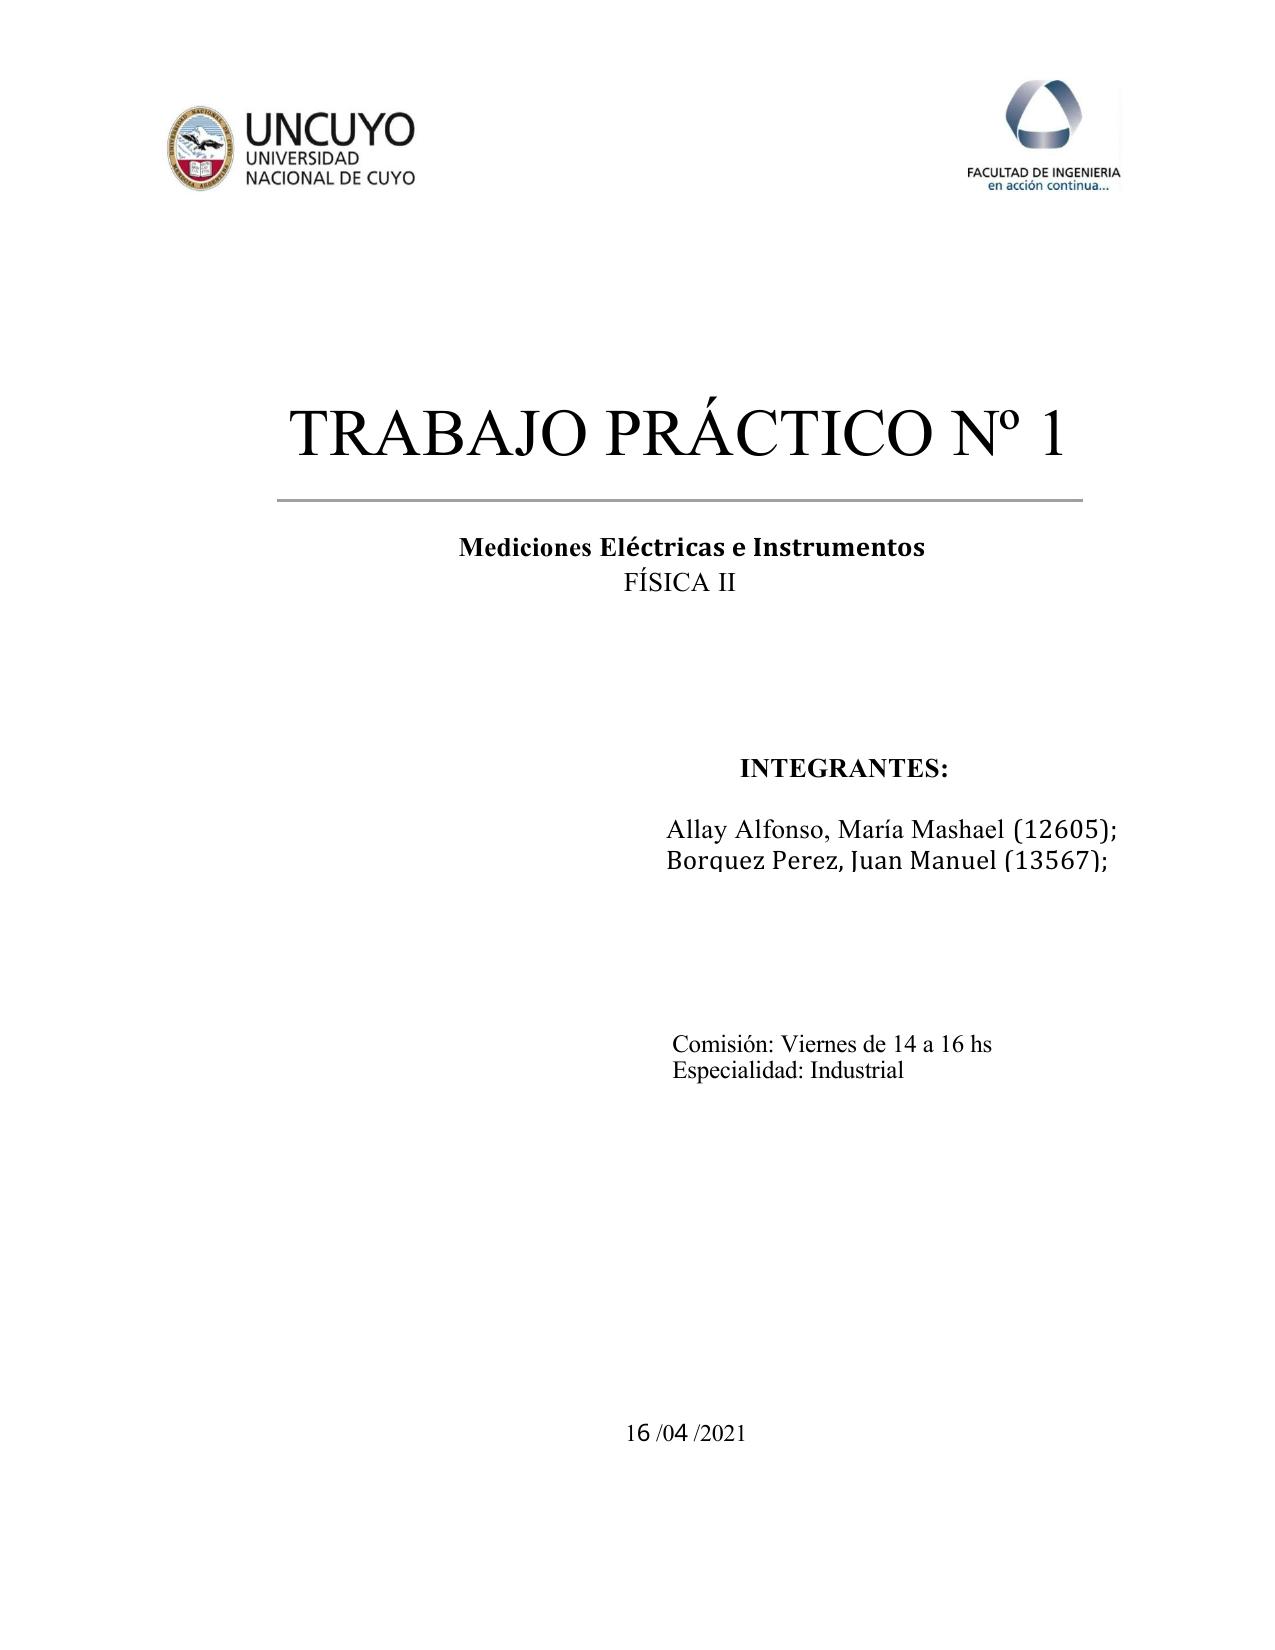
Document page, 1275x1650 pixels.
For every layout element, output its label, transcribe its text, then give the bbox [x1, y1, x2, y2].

text TRABAJO PRÁCTICO Nº 1 [288, 396, 1095, 470]
text INTEGRANTES: [666, 753, 1141, 784]
picture [965, 77, 1123, 192]
picture [274, 496, 1085, 504]
text 16 /04 /2021 [625, 1421, 753, 1447]
text FÍSICA II [623, 567, 761, 598]
text Allay Alfonso, María Mashael (12605); [666, 814, 1141, 845]
text Especialidad: Industrial [672, 1057, 1017, 1083]
text Comisión: Viernes de 14 a 16 hs [672, 1031, 1017, 1057]
text Borquez Perez, Juan Manuel (13567); [666, 845, 1141, 872]
picture [138, 76, 444, 221]
text Mediciones Eléctricas e Instrumentos [369, 532, 1015, 562]
